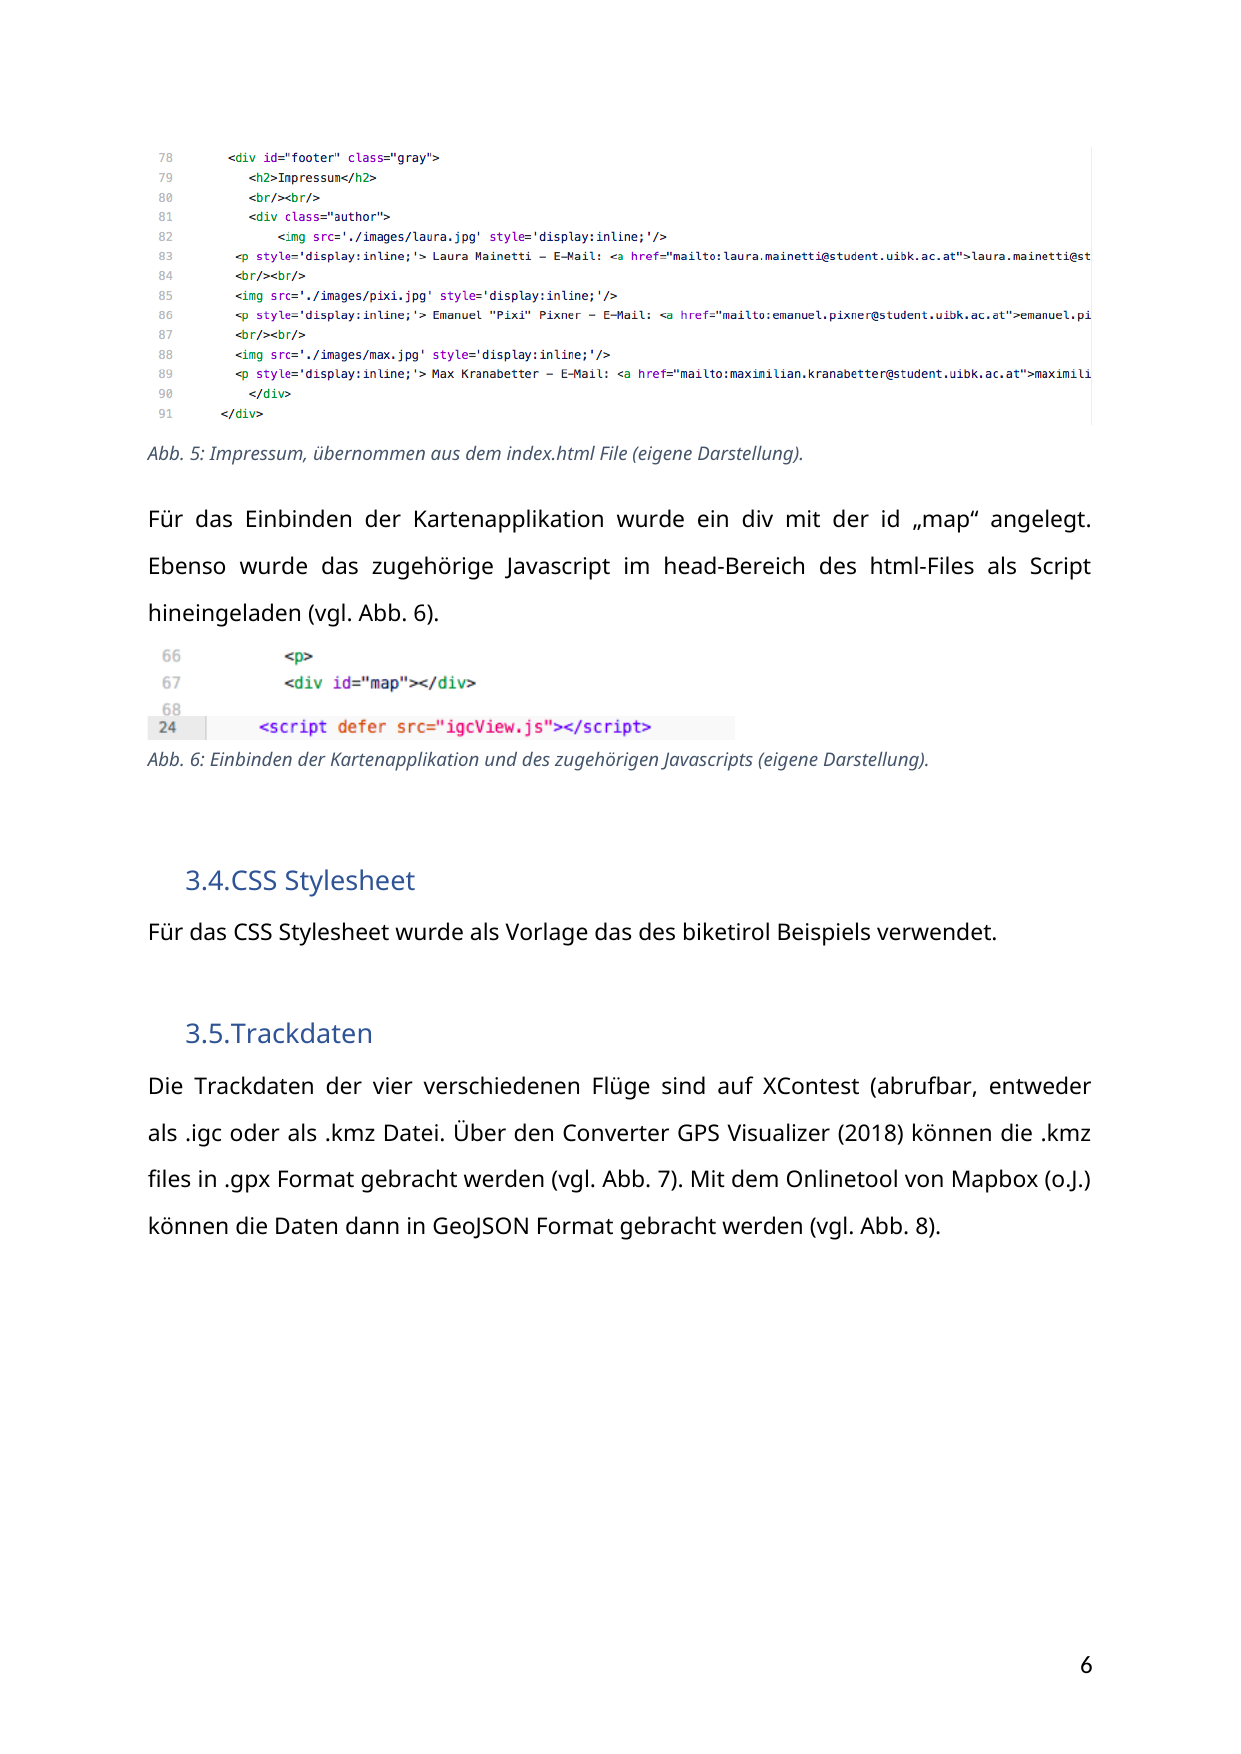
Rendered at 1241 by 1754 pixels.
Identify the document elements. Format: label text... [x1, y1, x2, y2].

text Für das Einbinden der Kartenapplikation wurde ein div mit der id „map“ angelegt. Ebenso wurde das zugehörige Javascript im head-Bereich des html-Files als Script hineingeladen (vgl. Abb. 6). [148, 503, 1093, 628]
text Für das CSS Stylesheet wurde als Vorlage das des biketirol Beispiels verwendet. [148, 916, 1093, 948]
picture [147, 643, 735, 740]
text Abb. 6: Einbinden der Kartenapplikation und des zugehörigen Javascripts (eigene Darstellung). [148, 747, 1093, 772]
subtitle Trackdaten [185, 1014, 1093, 1051]
text Die Trackdaten der vier verschiedenen Flüge sind auf XContest (abrufbar, entweder als .igc oder als .kmz Datei. Über den Converter GPS Visualizer (2018) können die .kmz files in .gpx Format gebracht werden (vgl. Abb. 7). Mit dem Onlinetool von Mapbox (o.J.) können die Daten dann in GeoJSON Format gebracht werden (vgl. Abb. 8). [148, 1069, 1093, 1241]
subtitle CSS Stylesheet [185, 861, 1093, 898]
text Abb. 5: Impressum, übernommen aus dem index.html File (eigene Darstellung). [148, 440, 1093, 465]
picture [147, 147, 1092, 425]
